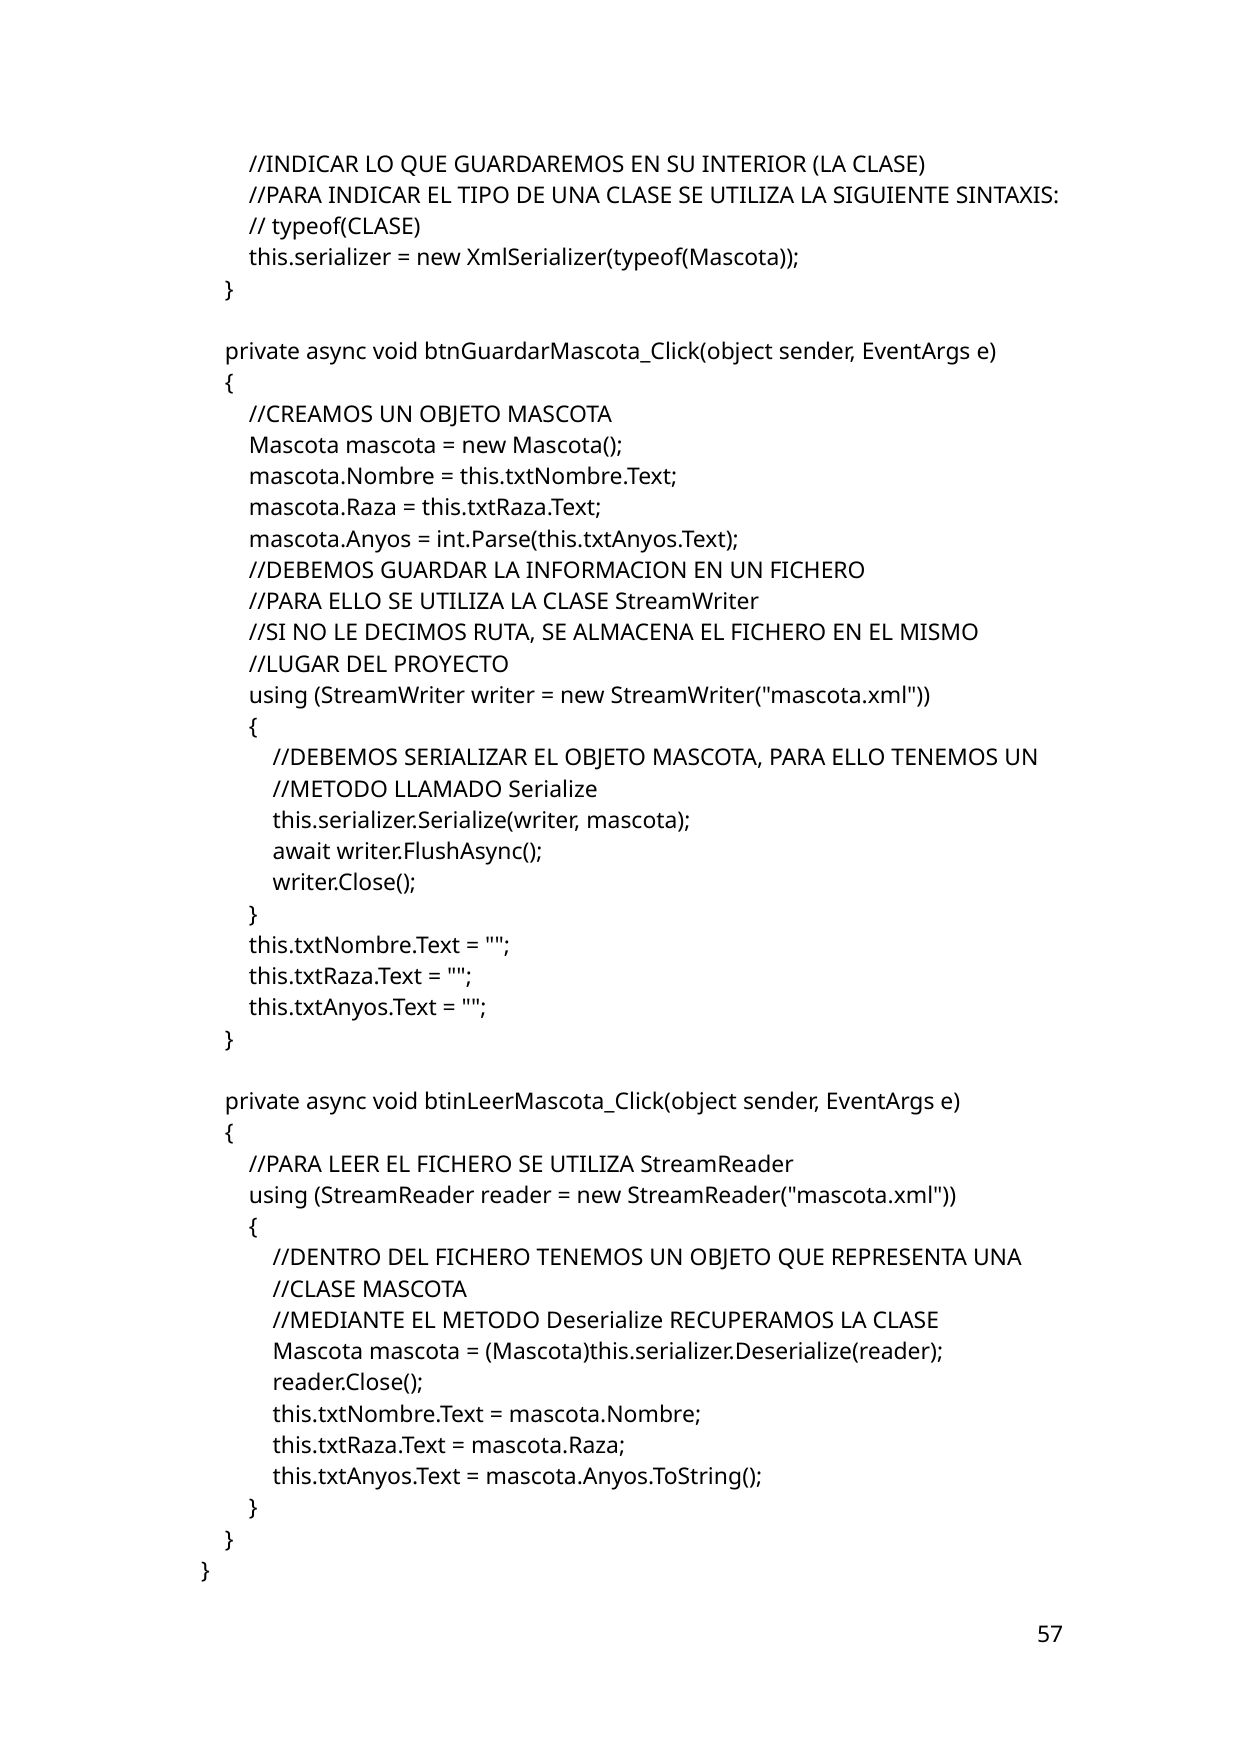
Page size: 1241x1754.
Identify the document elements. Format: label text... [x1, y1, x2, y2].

text //PARA INDICAR EL TIPO DE UNA CLASE SE UTILIZA LA SIGUIENTE SINTAXIS: [177, 179, 1063, 210]
text //CREAMOS UN OBJETO MASCOTA [177, 398, 1063, 429]
text { [177, 710, 1063, 741]
text this.serializer.Serialize(writer, mascota); [177, 804, 1063, 835]
text this.txtRaza.Text = ""; [177, 960, 1063, 991]
text //CLASE MASCOTA [177, 1273, 1063, 1304]
text //DEBEMOS SERIALIZAR EL OBJETO MASCOTA, PARA ELLO TENEMOS UN [177, 741, 1063, 773]
text //SI NO LE DECIMOS RUTA, SE ALMACENA EL FICHERO EN EL MISMO [177, 616, 1063, 648]
text this.txtNombre.Text = ""; [177, 929, 1063, 960]
text //DENTRO DEL FICHERO TENEMOS UN OBJETO QUE REPRESENTA UNA [177, 1241, 1063, 1273]
text //PARA LEER EL FICHERO SE UTILIZA StreamReader [177, 1148, 1063, 1179]
text //DEBEMOS GUARDAR LA INFORMACION EN UN FICHERO [177, 554, 1063, 585]
text { [177, 1116, 1063, 1148]
text await writer.FlushAsync(); [177, 835, 1063, 866]
text this.txtAnyos.Text = mascota.Anyos.ToString(); [177, 1460, 1063, 1491]
text } [177, 1023, 1063, 1054]
text Mascota mascota = (Mascota)this.serializer.Deserialize(reader); [177, 1335, 1063, 1366]
text // typeof(CLASE) [177, 210, 1063, 241]
text { [177, 1210, 1063, 1241]
text this.txtAnyos.Text = ""; [177, 991, 1063, 1023]
text { [177, 366, 1063, 398]
text //PARA ELLO SE UTILIZA LA CLASE StreamWriter [177, 585, 1063, 616]
text this.txtNombre.Text = mascota.Nombre; [177, 1398, 1063, 1429]
text mascota.Anyos = int.Parse(this.txtAnyos.Text); [177, 523, 1063, 554]
text //METODO LLAMADO Serialize [177, 773, 1063, 804]
text private async void btnGuardarMascota_Click(object sender, EventArgs e) [177, 335, 1063, 366]
text //MEDIANTE EL METODO Deserialize RECUPERAMOS LA CLASE [177, 1304, 1063, 1335]
text //LUGAR DEL PROYECTO [177, 648, 1063, 679]
text } [177, 1554, 1063, 1585]
text using (StreamWriter writer = new StreamWriter("mascota.xml")) [177, 679, 1063, 710]
text } [177, 1523, 1063, 1554]
text } [177, 898, 1063, 929]
text this.txtRaza.Text = mascota.Raza; [177, 1429, 1063, 1460]
text this.serializer = new XmlSerializer(typeof(Mascota)); [177, 241, 1063, 273]
text reader.Close(); [177, 1366, 1063, 1398]
text writer.Close(); [177, 866, 1063, 898]
text mascota.Raza = this.txtRaza.Text; [177, 491, 1063, 523]
text using (StreamReader reader = new StreamReader("mascota.xml")) [177, 1179, 1063, 1210]
text private async void btinLeerMascota_Click(object sender, EventArgs e) [177, 1085, 1063, 1116]
text //INDICAR LO QUE GUARDAREMOS EN SU INTERIOR (LA CLASE) [177, 148, 1063, 179]
text } [177, 273, 1063, 304]
text mascota.Nombre = this.txtNombre.Text; [177, 460, 1063, 491]
text } [177, 1491, 1063, 1523]
text Mascota mascota = new Mascota(); [177, 429, 1063, 460]
